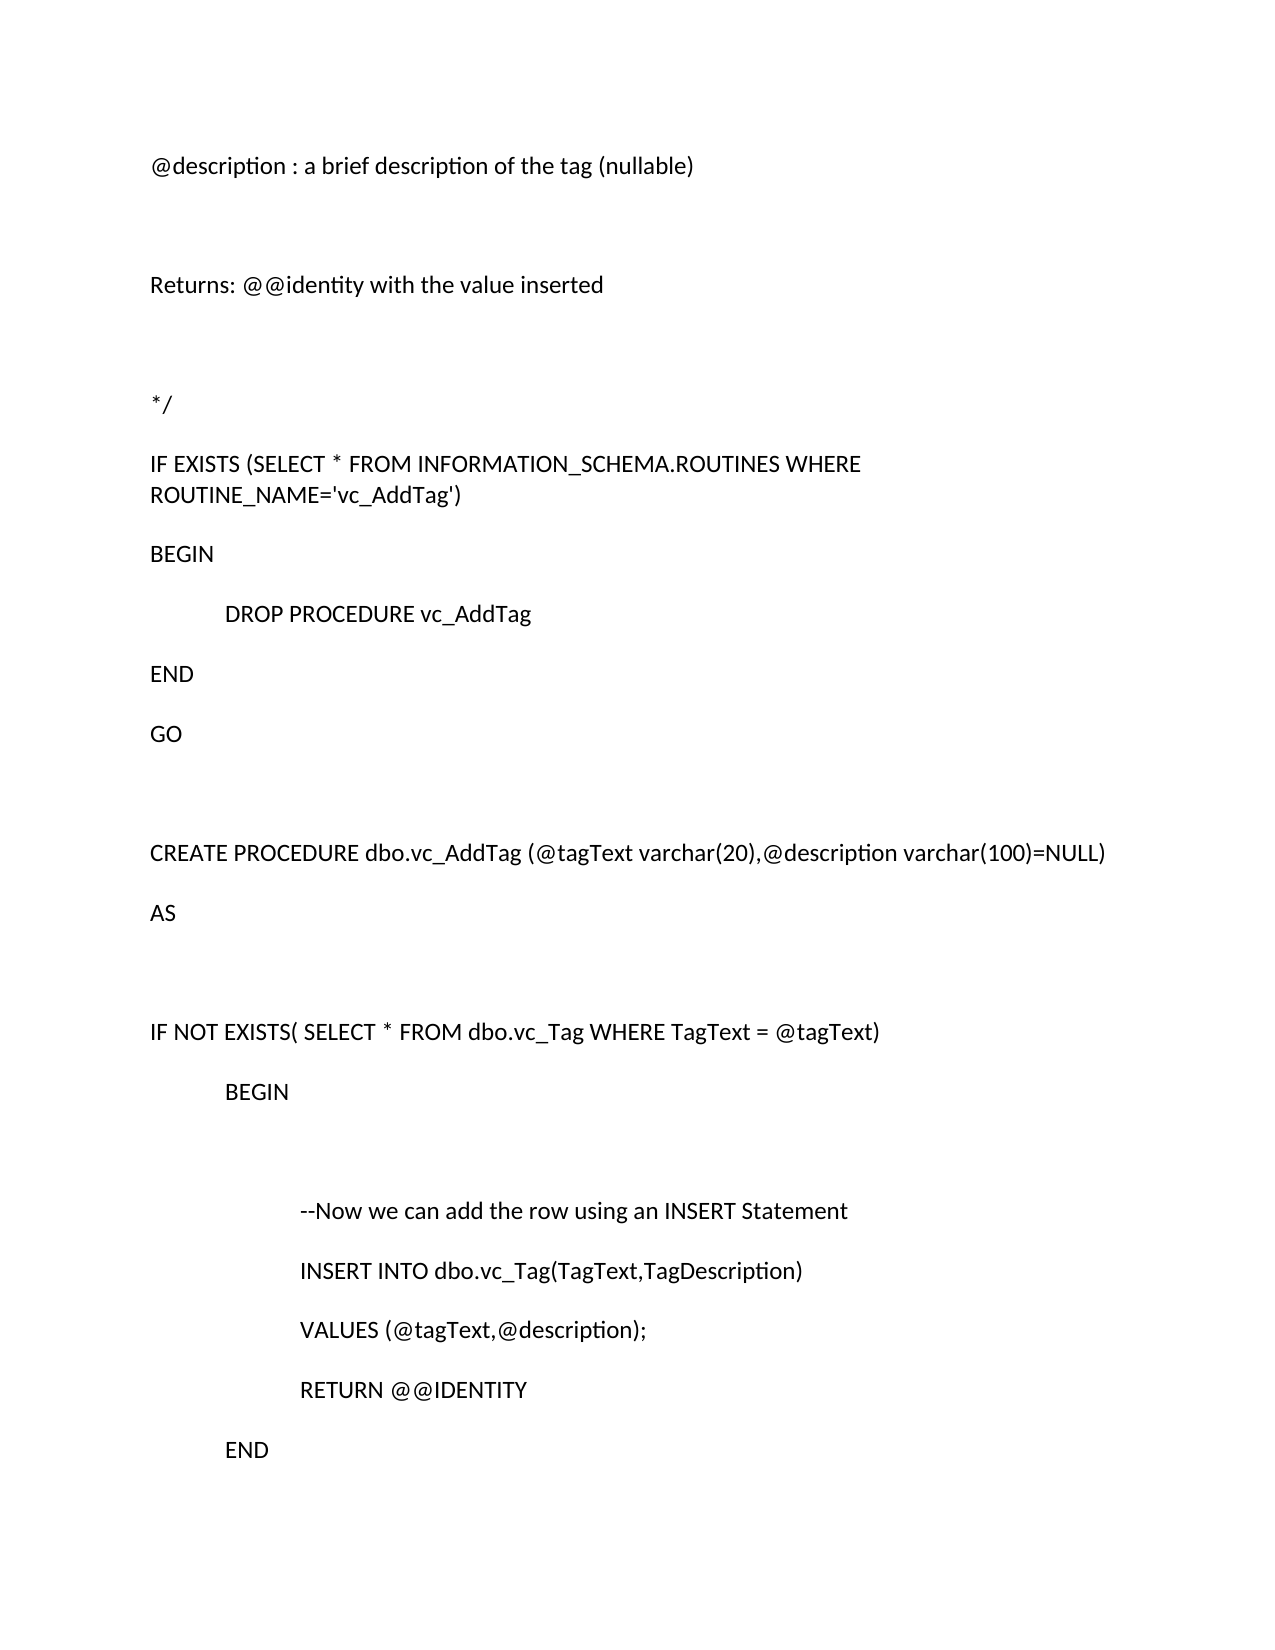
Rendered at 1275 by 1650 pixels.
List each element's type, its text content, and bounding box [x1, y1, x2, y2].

text BEGIN [150, 539, 1125, 569]
text IF NOT EXISTS( SELECT * FROM dbo.vc_Tag WHERE TagText = @tagText) [150, 1016, 1125, 1047]
text @description : a brief description of the tag (nullable) [150, 150, 1125, 181]
text GO [150, 718, 1125, 748]
text DROP PROCEDURE vc_AddTag [150, 598, 1125, 629]
text Returns: @@identity with the value inserted [150, 269, 1125, 300]
text CREATE PROCEDURE dbo.vc_AddTag (@tagText varchar(20),@description varchar(100)=NULL) [150, 837, 1125, 868]
text IF EXISTS (SELECT * FROM INFORMATION_SCHEMA.ROUTINES WHERE ROUTINE_NAME='vc_AddTag') [150, 448, 1125, 509]
text VALUES (@tagText,@description); [150, 1314, 1125, 1345]
text RETURN @@IDENTITY [150, 1374, 1125, 1405]
text INSERT INTO dbo.vc_Tag(TagText,TagDescription) [150, 1255, 1125, 1285]
text AS [150, 897, 1125, 927]
text BEGIN [150, 1076, 1125, 1106]
text END [150, 658, 1125, 688]
text */ [150, 389, 1125, 419]
text END [150, 1434, 1125, 1464]
text --Now we can add the row using an INSERT Statement [150, 1195, 1125, 1226]
